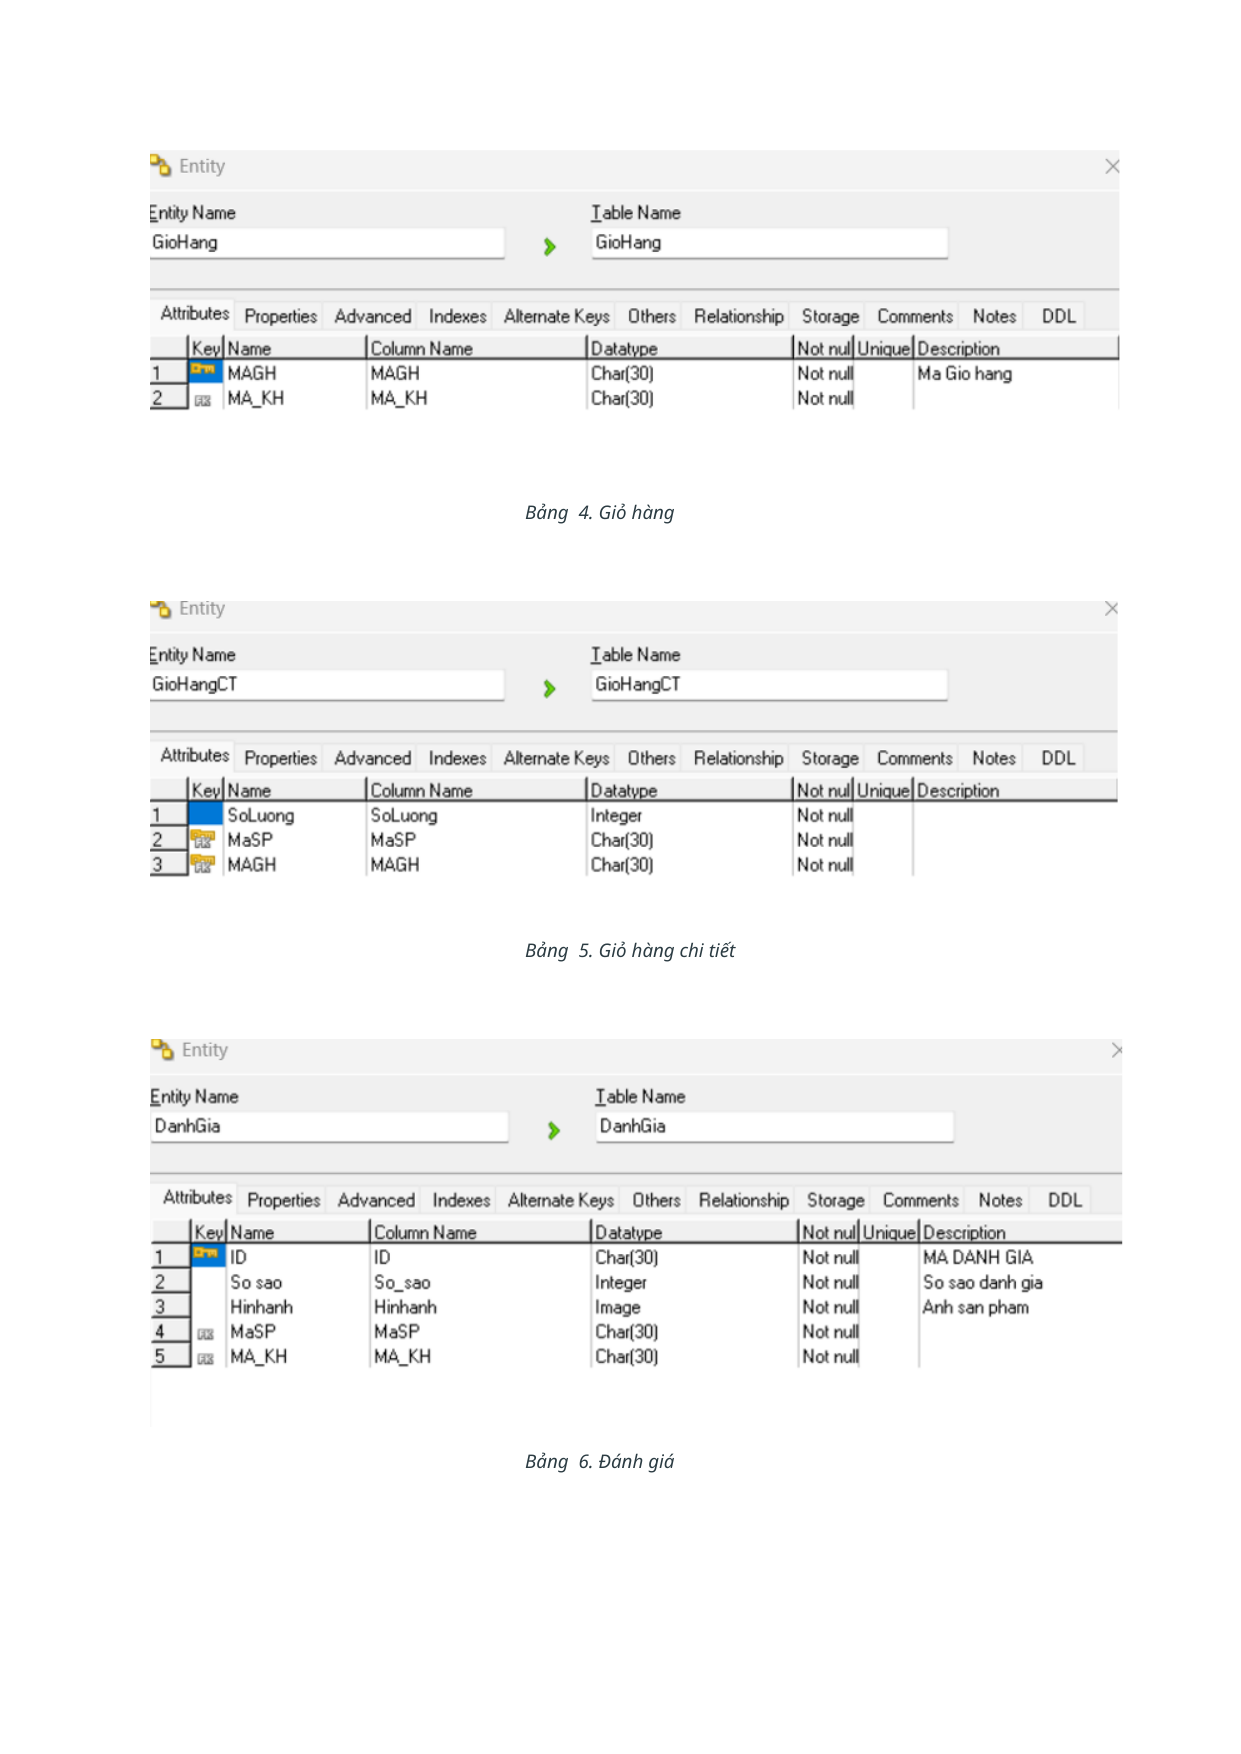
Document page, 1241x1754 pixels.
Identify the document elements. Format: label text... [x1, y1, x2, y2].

text Bảng . Đánh giá [525, 1448, 1090, 1473]
picture [150, 1039, 1125, 1427]
picture [150, 150, 1122, 478]
picture [150, 601, 1119, 916]
text Bảng . Giỏ hàng chi tiết [450, 937, 1090, 962]
text Bảng . Giỏ hàng [525, 499, 1090, 525]
